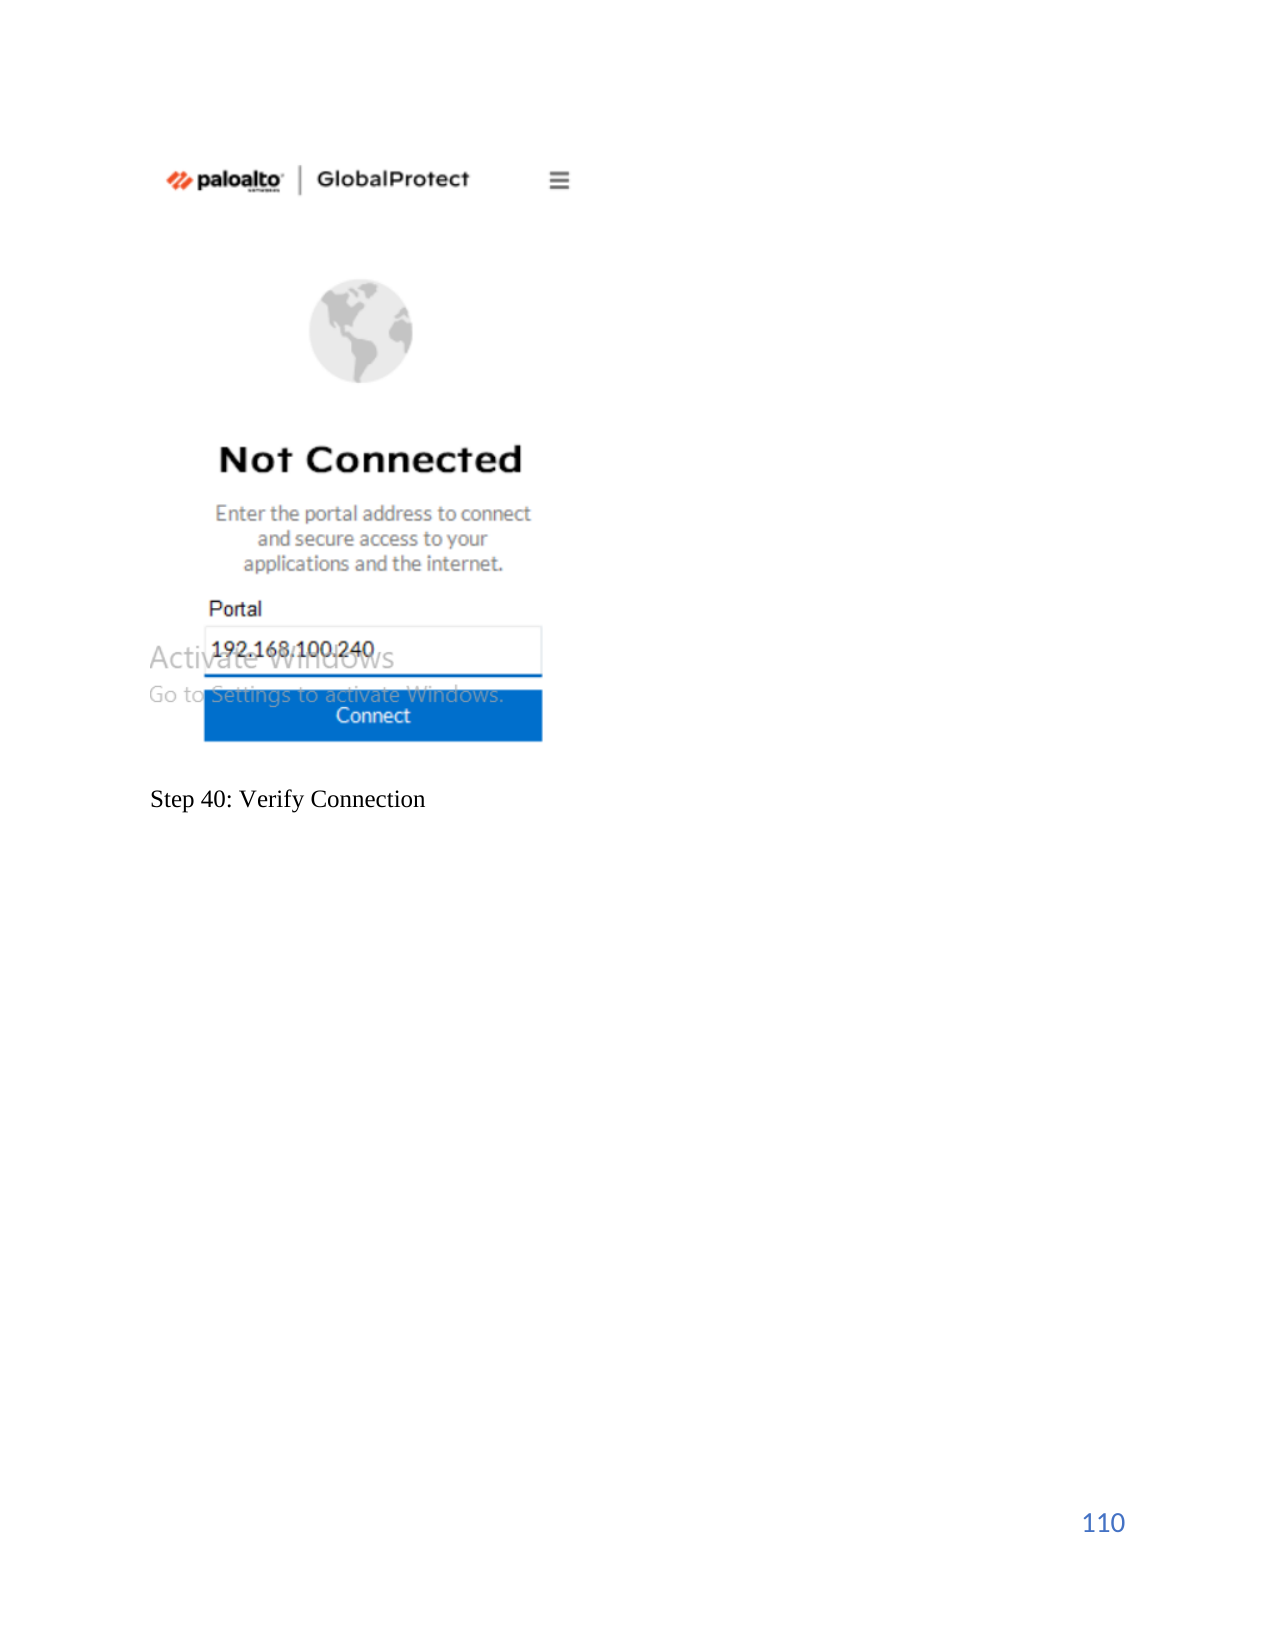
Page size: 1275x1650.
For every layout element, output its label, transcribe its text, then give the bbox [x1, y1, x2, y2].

picture [150, 150, 584, 746]
text Step 40: Verify Connection [150, 784, 1125, 813]
